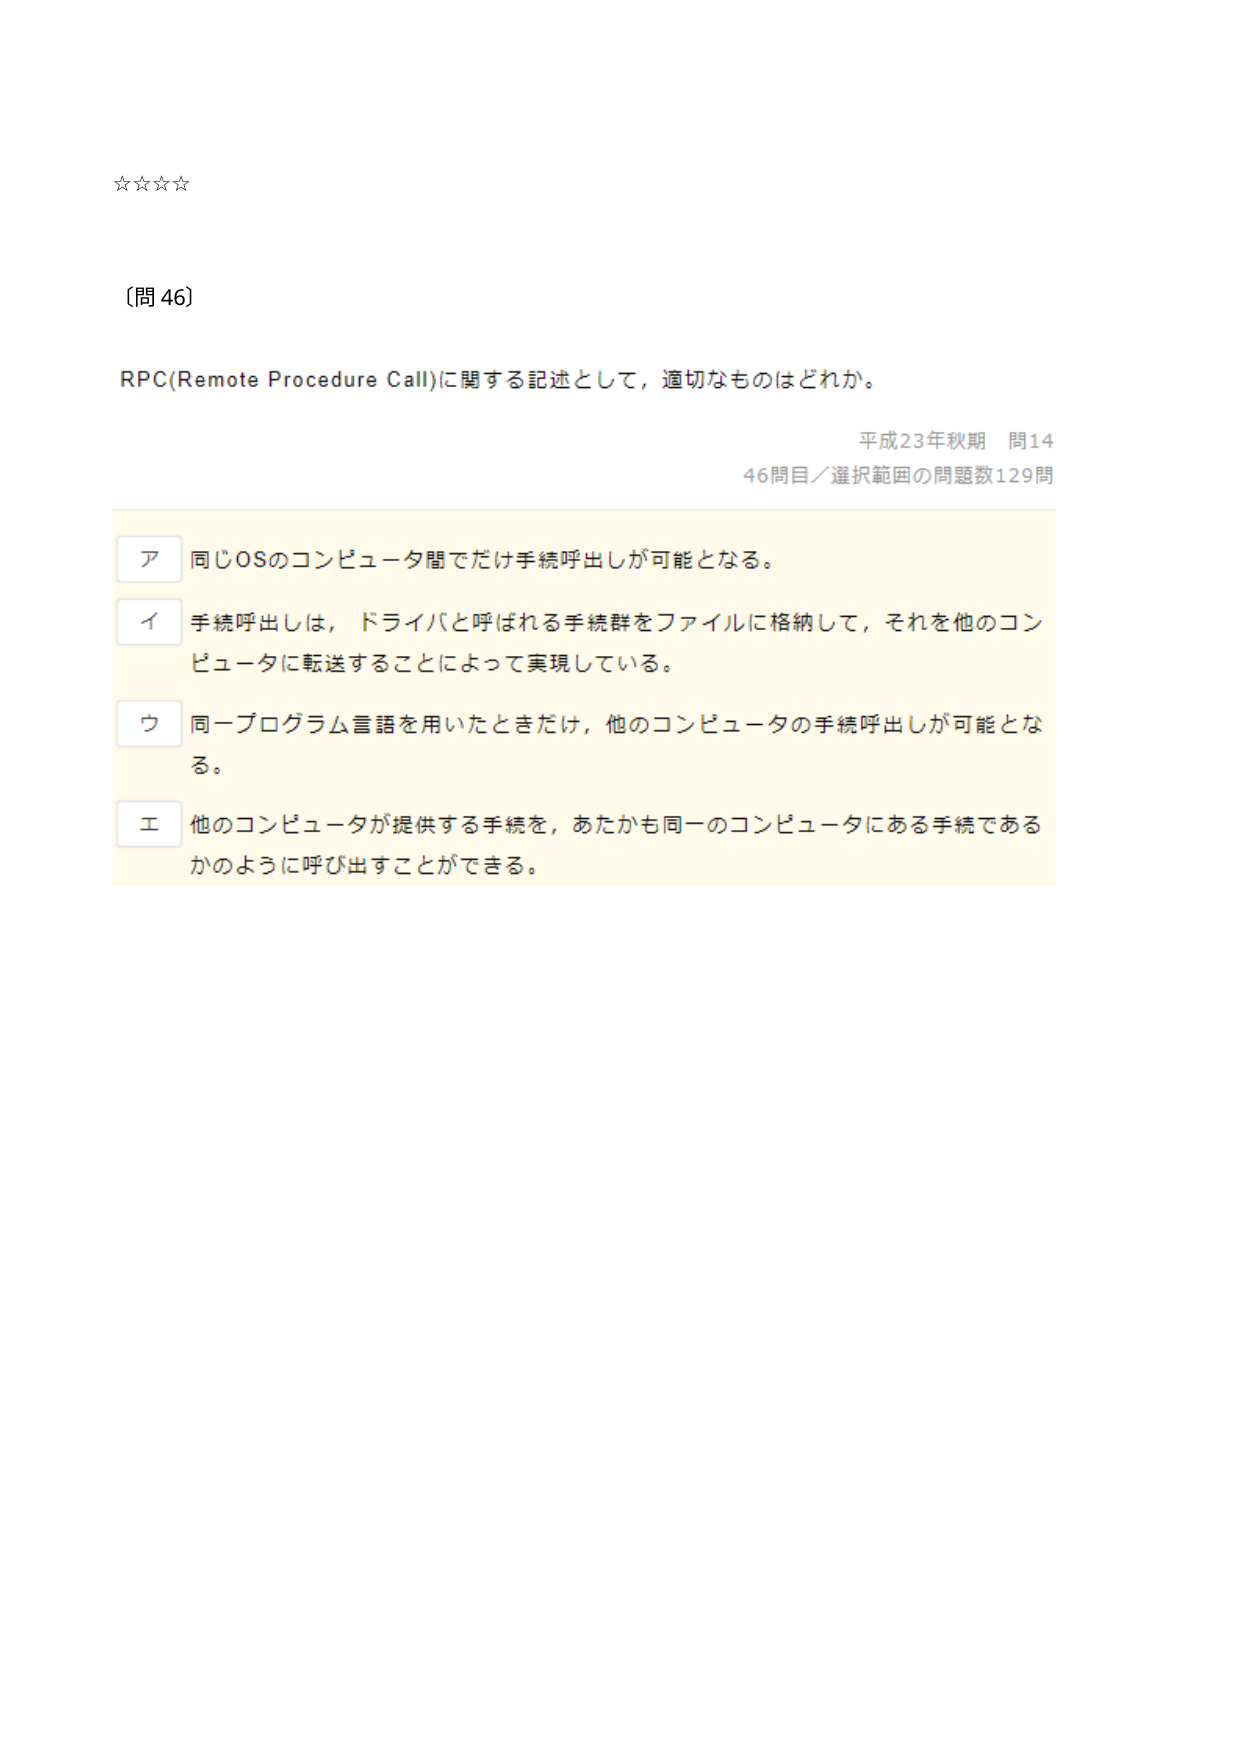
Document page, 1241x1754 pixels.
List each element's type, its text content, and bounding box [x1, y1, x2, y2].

text 〔問46〕 [112, 277, 1128, 314]
text ☆☆☆☆ [112, 164, 1128, 202]
picture [112, 352, 1057, 887]
